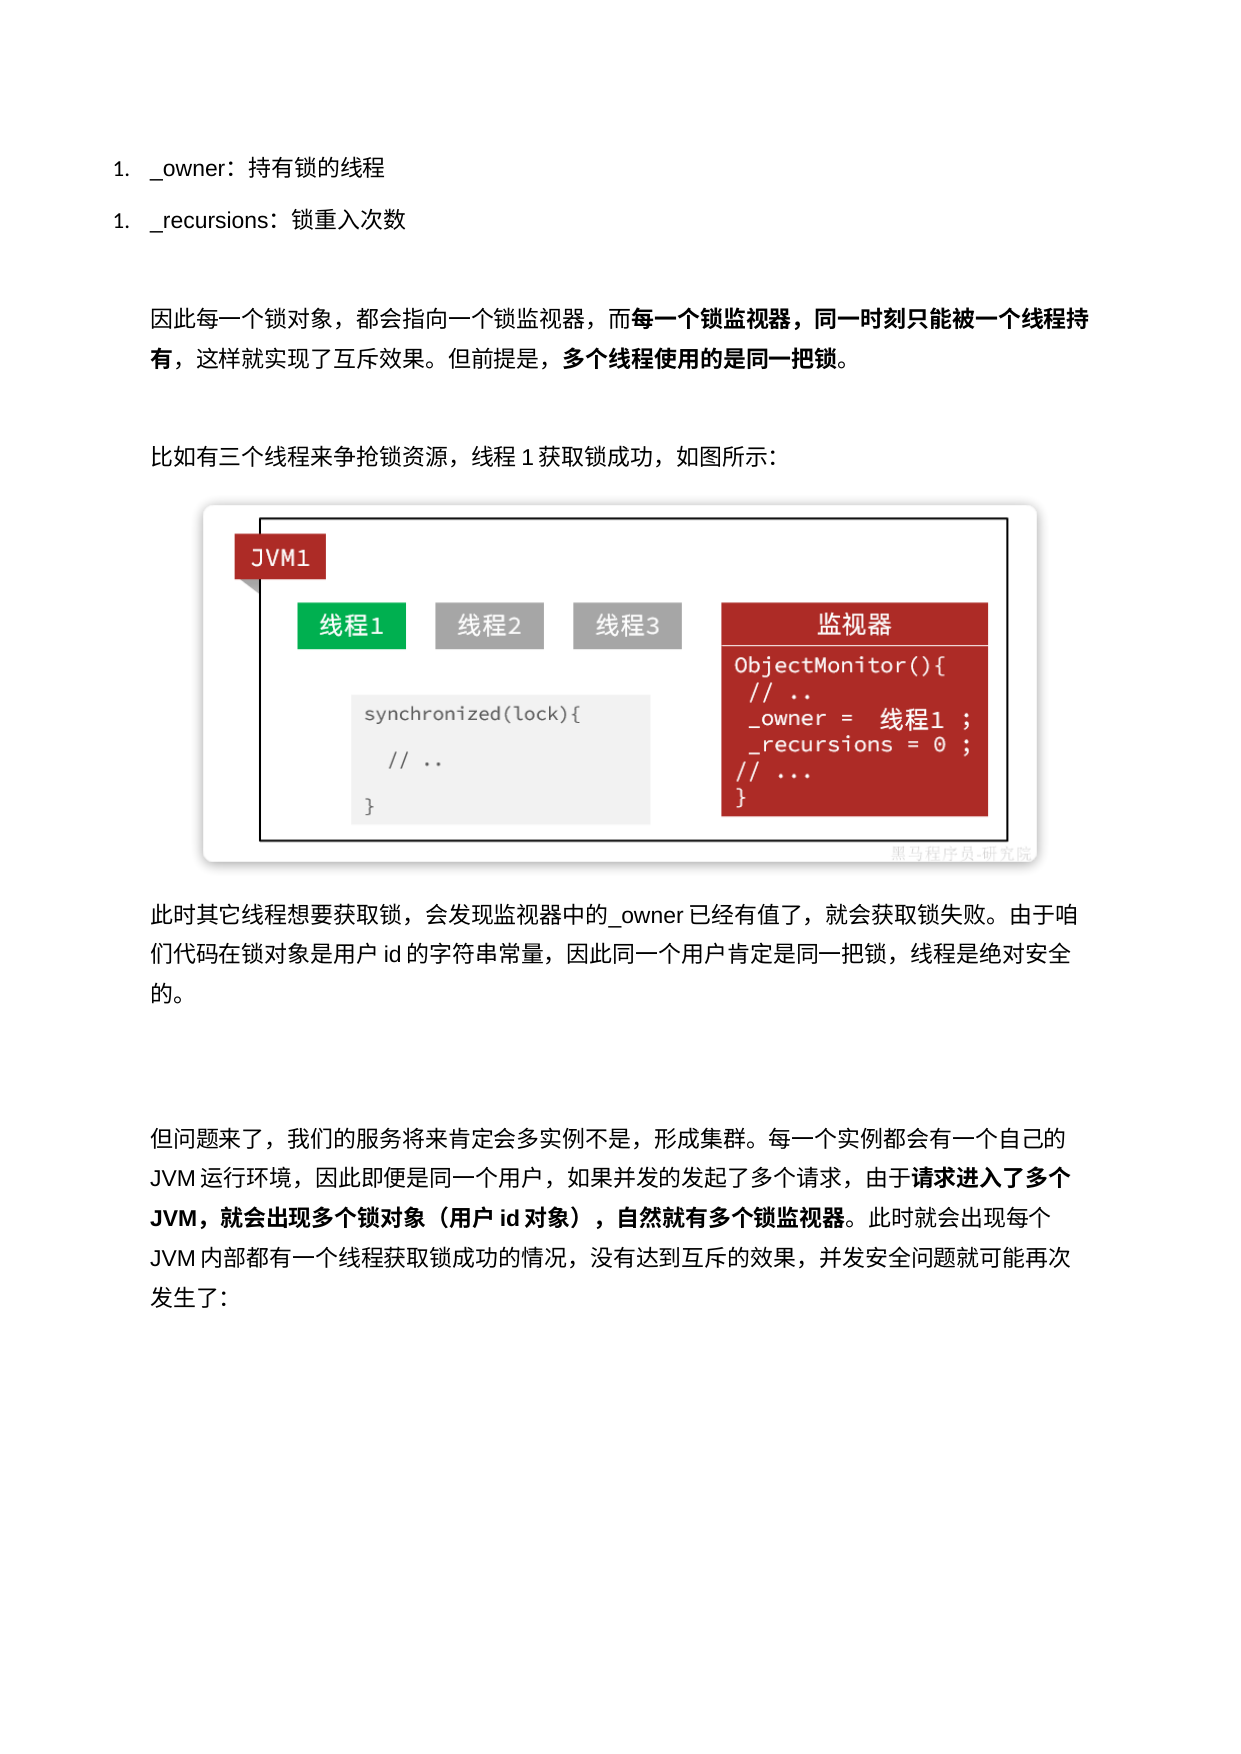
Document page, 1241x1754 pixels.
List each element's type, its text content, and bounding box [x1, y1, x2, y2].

list _owner：持有锁的线程 [112, 150, 1090, 183]
text 此时其它线程想要获取锁，会发现监视器中的_owner已经有值了，就会获取锁失败。由于咱们代码在锁对象是用户id的字符串常量，因此同一个用户肯定是同一把锁，线程是绝对安全的。 [150, 897, 1090, 1009]
list _recursions：锁重入次数 [112, 202, 1090, 236]
picture [188, 491, 1052, 879]
text 因此每一个锁对象，都会指向一个锁监视器，而每一个锁监视器，同一时刻只能被一个线程持有，这样就实现了互斥效果。但前提是，多个线程使用的是同一把锁。 [150, 301, 1090, 374]
text 但问题来了，我们的服务将来肯定会多实例不是，形成集群。每一个实例都会有一个自己的JVM运行环境，因此即便是同一个用户，如果并发的发起了多个请求，由于请求进入了多个JVM，就会出现多个锁对象（用户id对象），自然就有多个锁监视器。此时就会出现每个JVM内部都有一个线程获取锁成功的情况，没有达到互斥的效果，并发安全问题就可能再次发生了： [150, 1121, 1090, 1313]
text 比如有三个线程来争抢锁资源，线程1获取锁成功，如图所示： [150, 439, 1090, 472]
